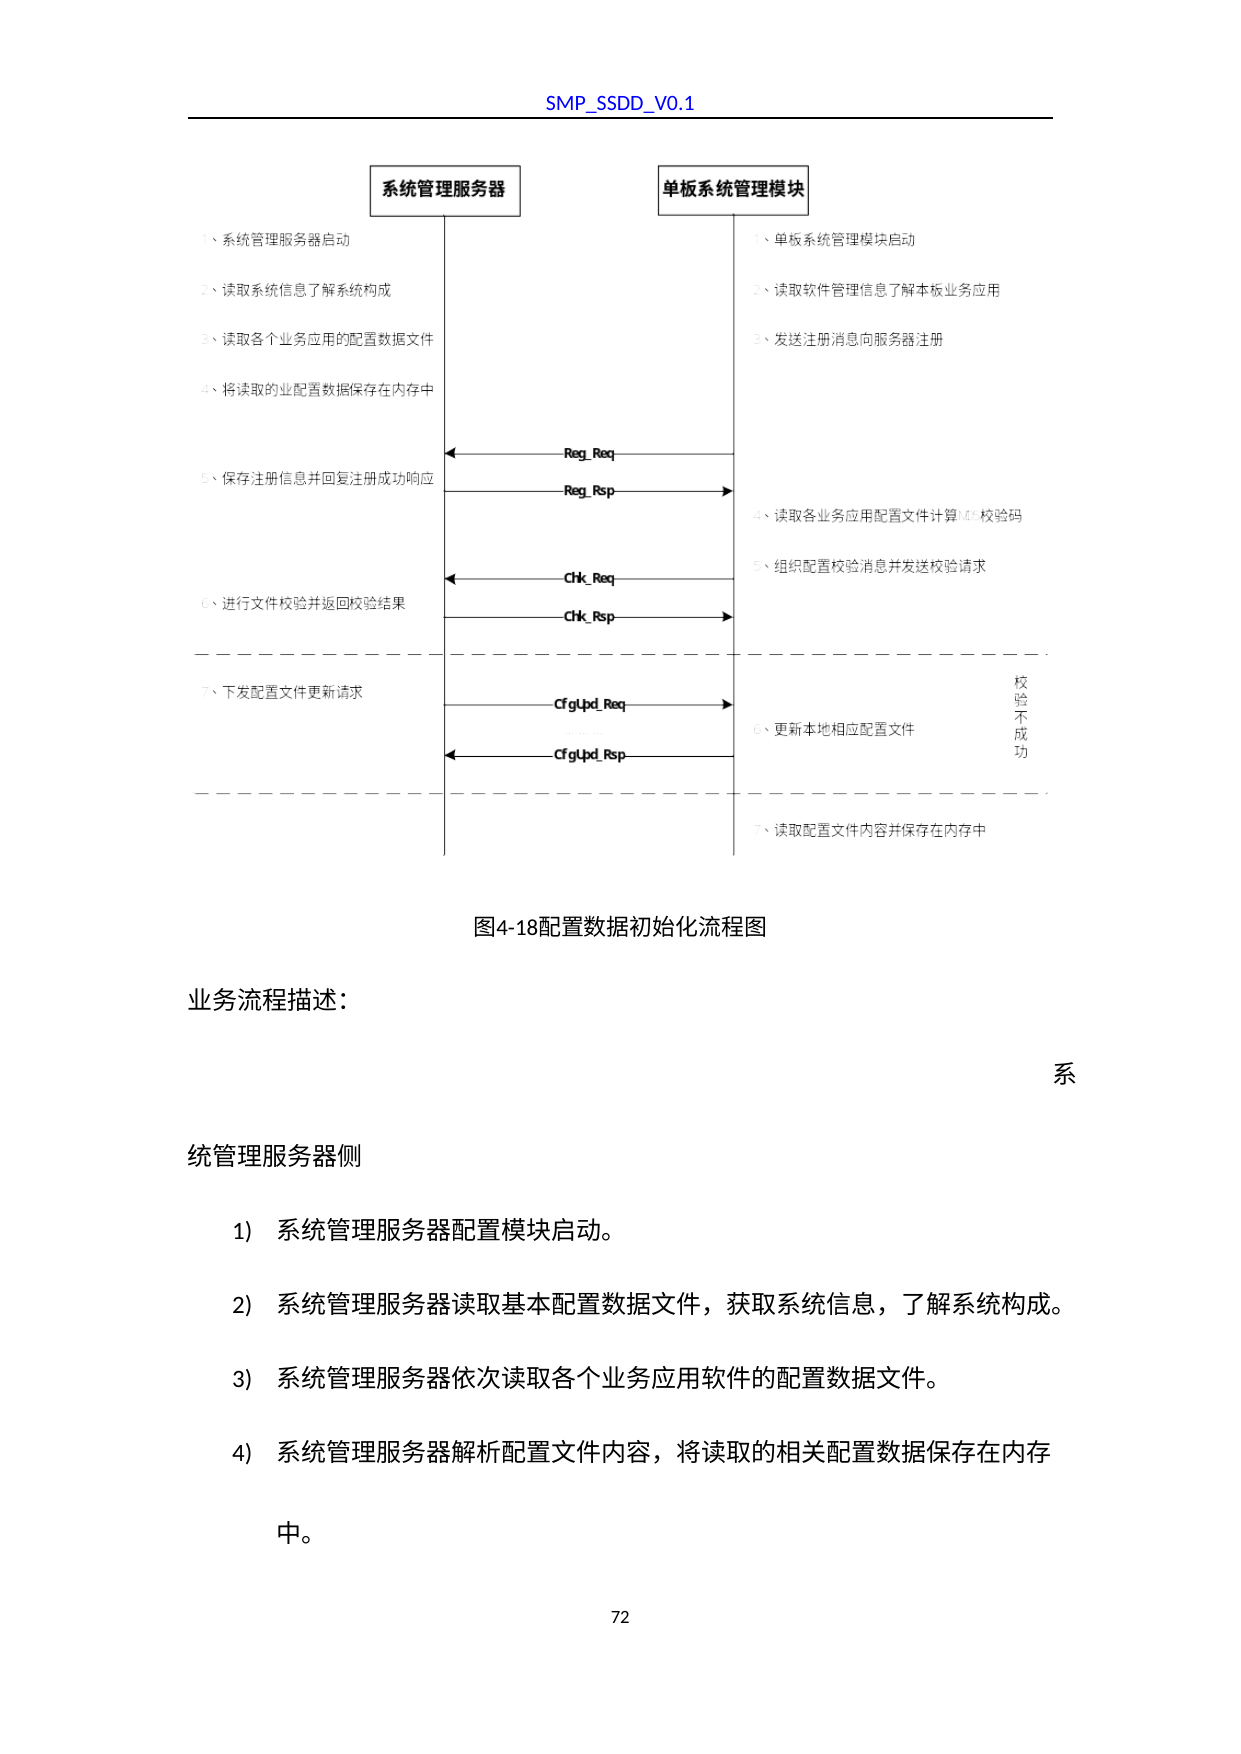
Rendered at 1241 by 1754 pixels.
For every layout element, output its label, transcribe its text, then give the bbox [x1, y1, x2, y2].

text 系统管理服务器侧 [187, 1041, 1053, 1187]
list 系统管理服务器读取基本配置数据文件，获取系统信息，了解系统构成。 [232, 1270, 1053, 1335]
list 系统管理服务器依次读取各个业务应用软件的配置数据文件。 [232, 1344, 1053, 1409]
list 系统管理服务器解析配置文件内容，将读取的相关配置数据保存在内存中。 [232, 1418, 1053, 1564]
list 系统管理服务器配置模块启动。 [232, 1196, 1053, 1261]
text 业务流程描述： [187, 966, 1053, 1031]
